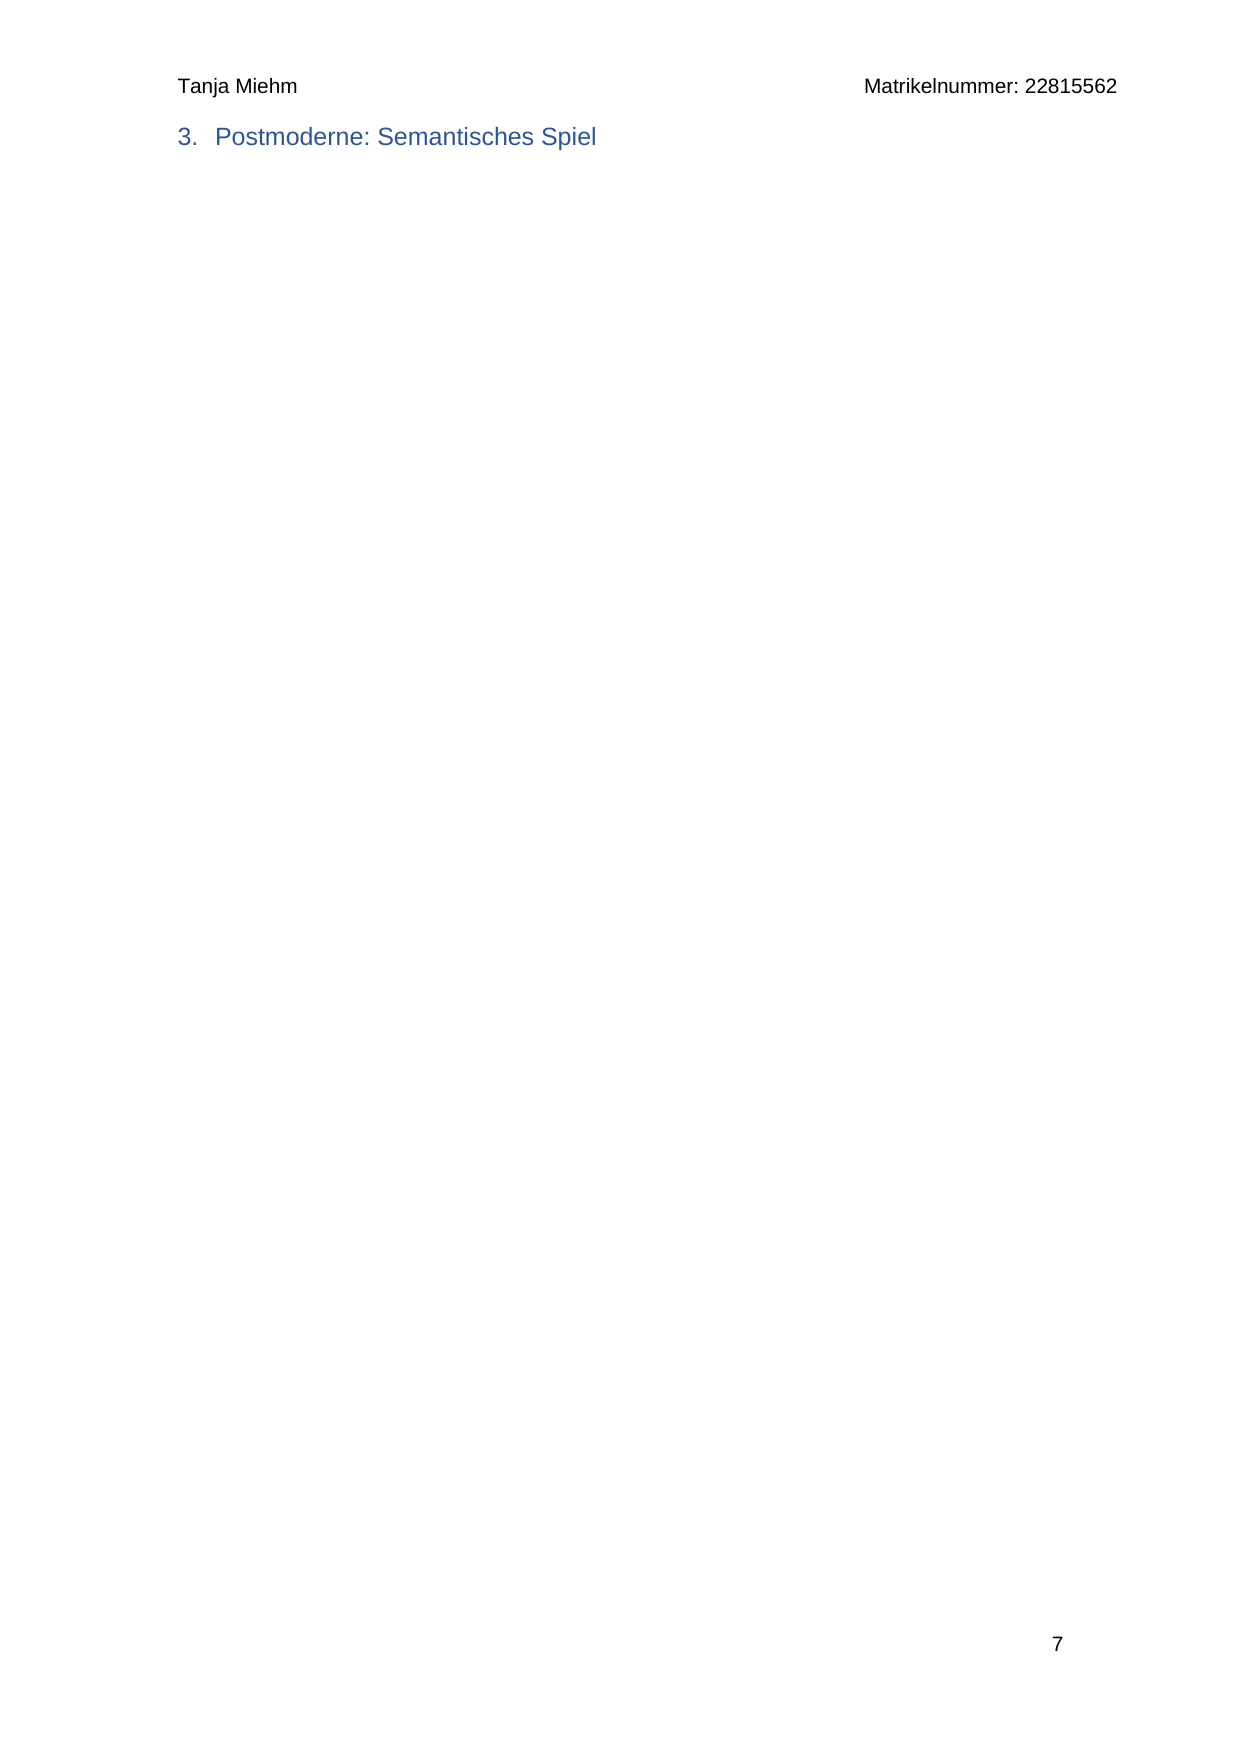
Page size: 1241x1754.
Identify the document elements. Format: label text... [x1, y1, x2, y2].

subtitle Postmoderne: Semantisches Spiel [177, 122, 1063, 151]
